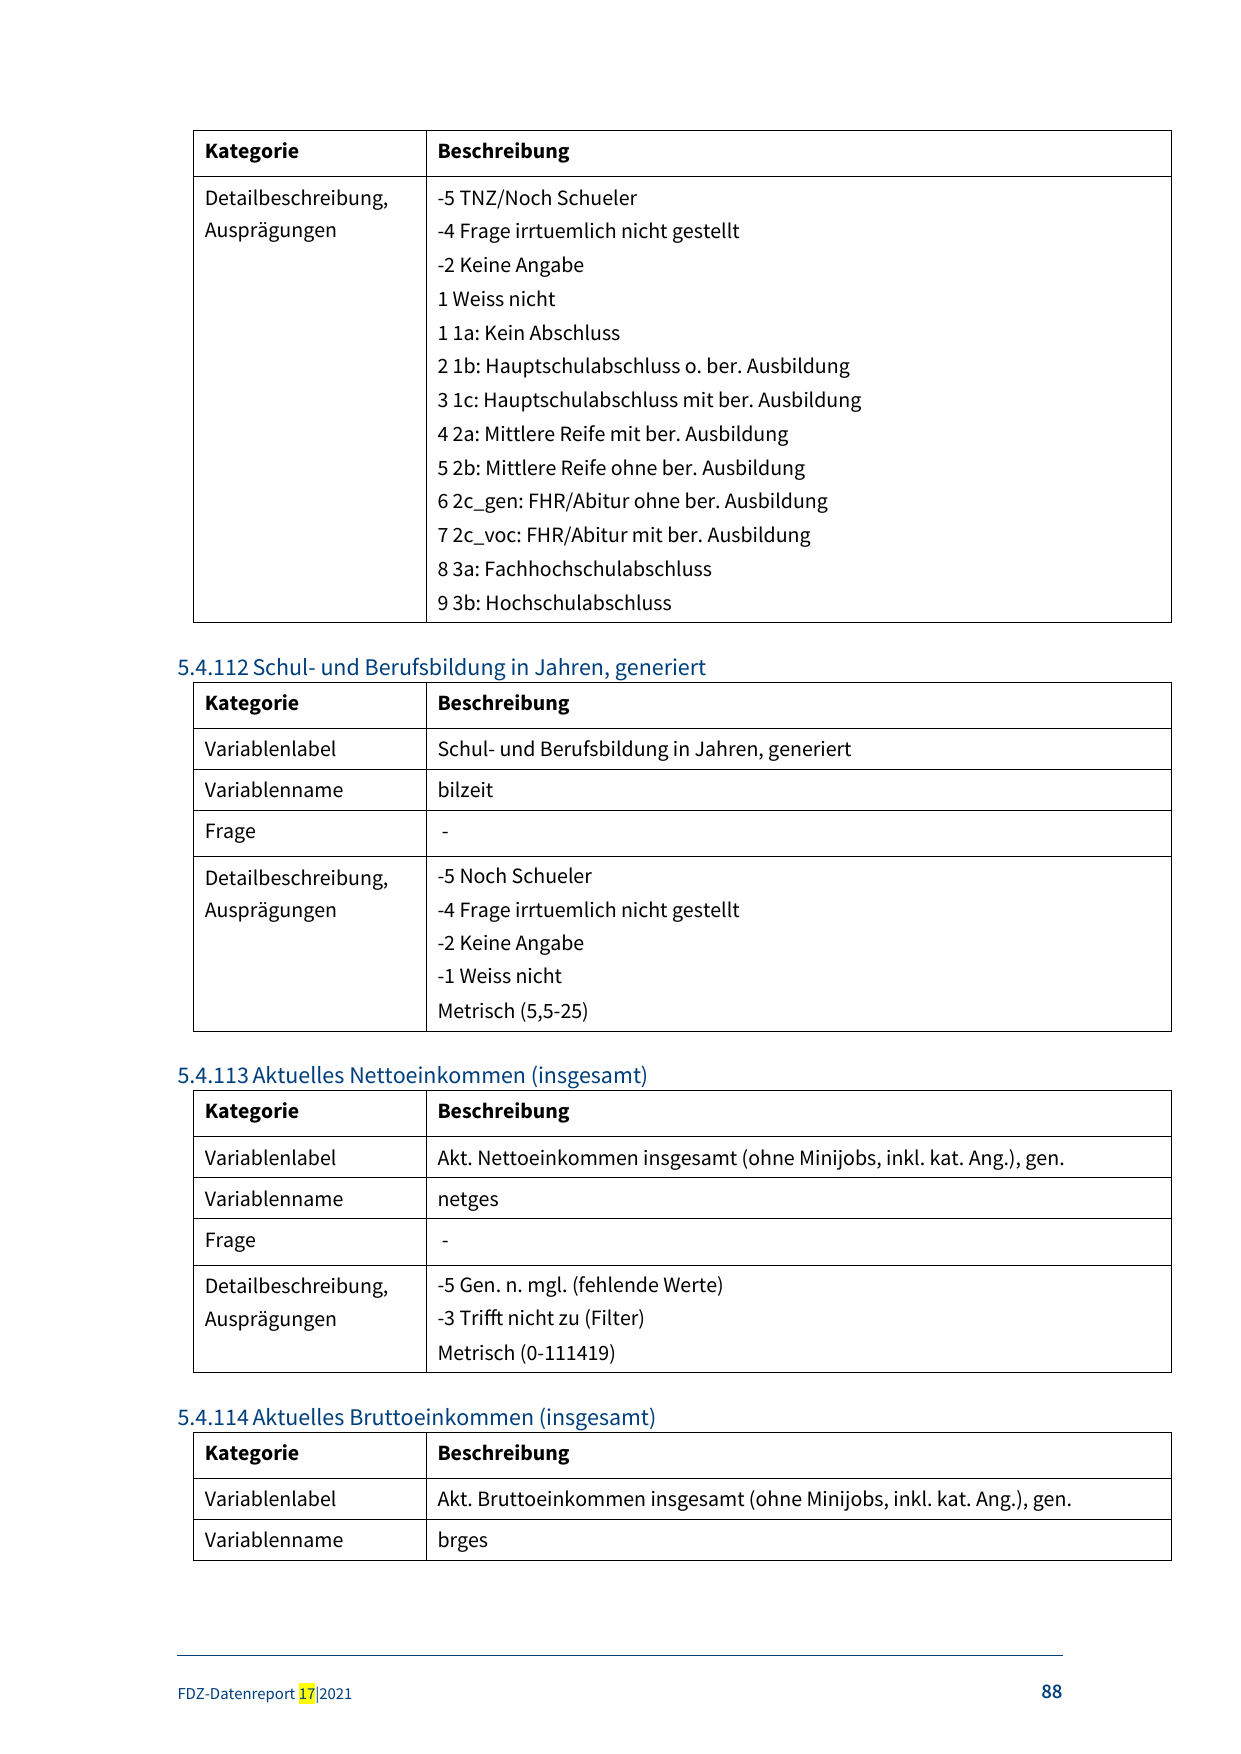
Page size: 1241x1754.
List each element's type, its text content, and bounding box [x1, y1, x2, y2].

subtitle Aktuelles Nettoeinkommen (insgesamt) [177, 1057, 1063, 1090]
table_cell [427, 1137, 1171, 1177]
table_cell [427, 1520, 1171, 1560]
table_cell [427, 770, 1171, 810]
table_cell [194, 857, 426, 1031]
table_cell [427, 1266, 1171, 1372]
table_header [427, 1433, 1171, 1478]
subtitle Schul- und Berufsbildung in Jahren, generiert [177, 648, 1063, 682]
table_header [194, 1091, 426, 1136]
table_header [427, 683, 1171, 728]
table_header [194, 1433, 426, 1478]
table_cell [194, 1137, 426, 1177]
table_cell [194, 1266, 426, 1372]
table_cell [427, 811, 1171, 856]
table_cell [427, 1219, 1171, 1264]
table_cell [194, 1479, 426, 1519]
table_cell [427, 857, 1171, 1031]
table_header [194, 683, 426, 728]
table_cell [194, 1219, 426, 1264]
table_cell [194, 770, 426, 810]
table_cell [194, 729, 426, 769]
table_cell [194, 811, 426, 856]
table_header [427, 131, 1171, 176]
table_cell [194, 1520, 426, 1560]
subtitle Aktuelles Bruttoeinkommen (insgesamt) [177, 1398, 1063, 1432]
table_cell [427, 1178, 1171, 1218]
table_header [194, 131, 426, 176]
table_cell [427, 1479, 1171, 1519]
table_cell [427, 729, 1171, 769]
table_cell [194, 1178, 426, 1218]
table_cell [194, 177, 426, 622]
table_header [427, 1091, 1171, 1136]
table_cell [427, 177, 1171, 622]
